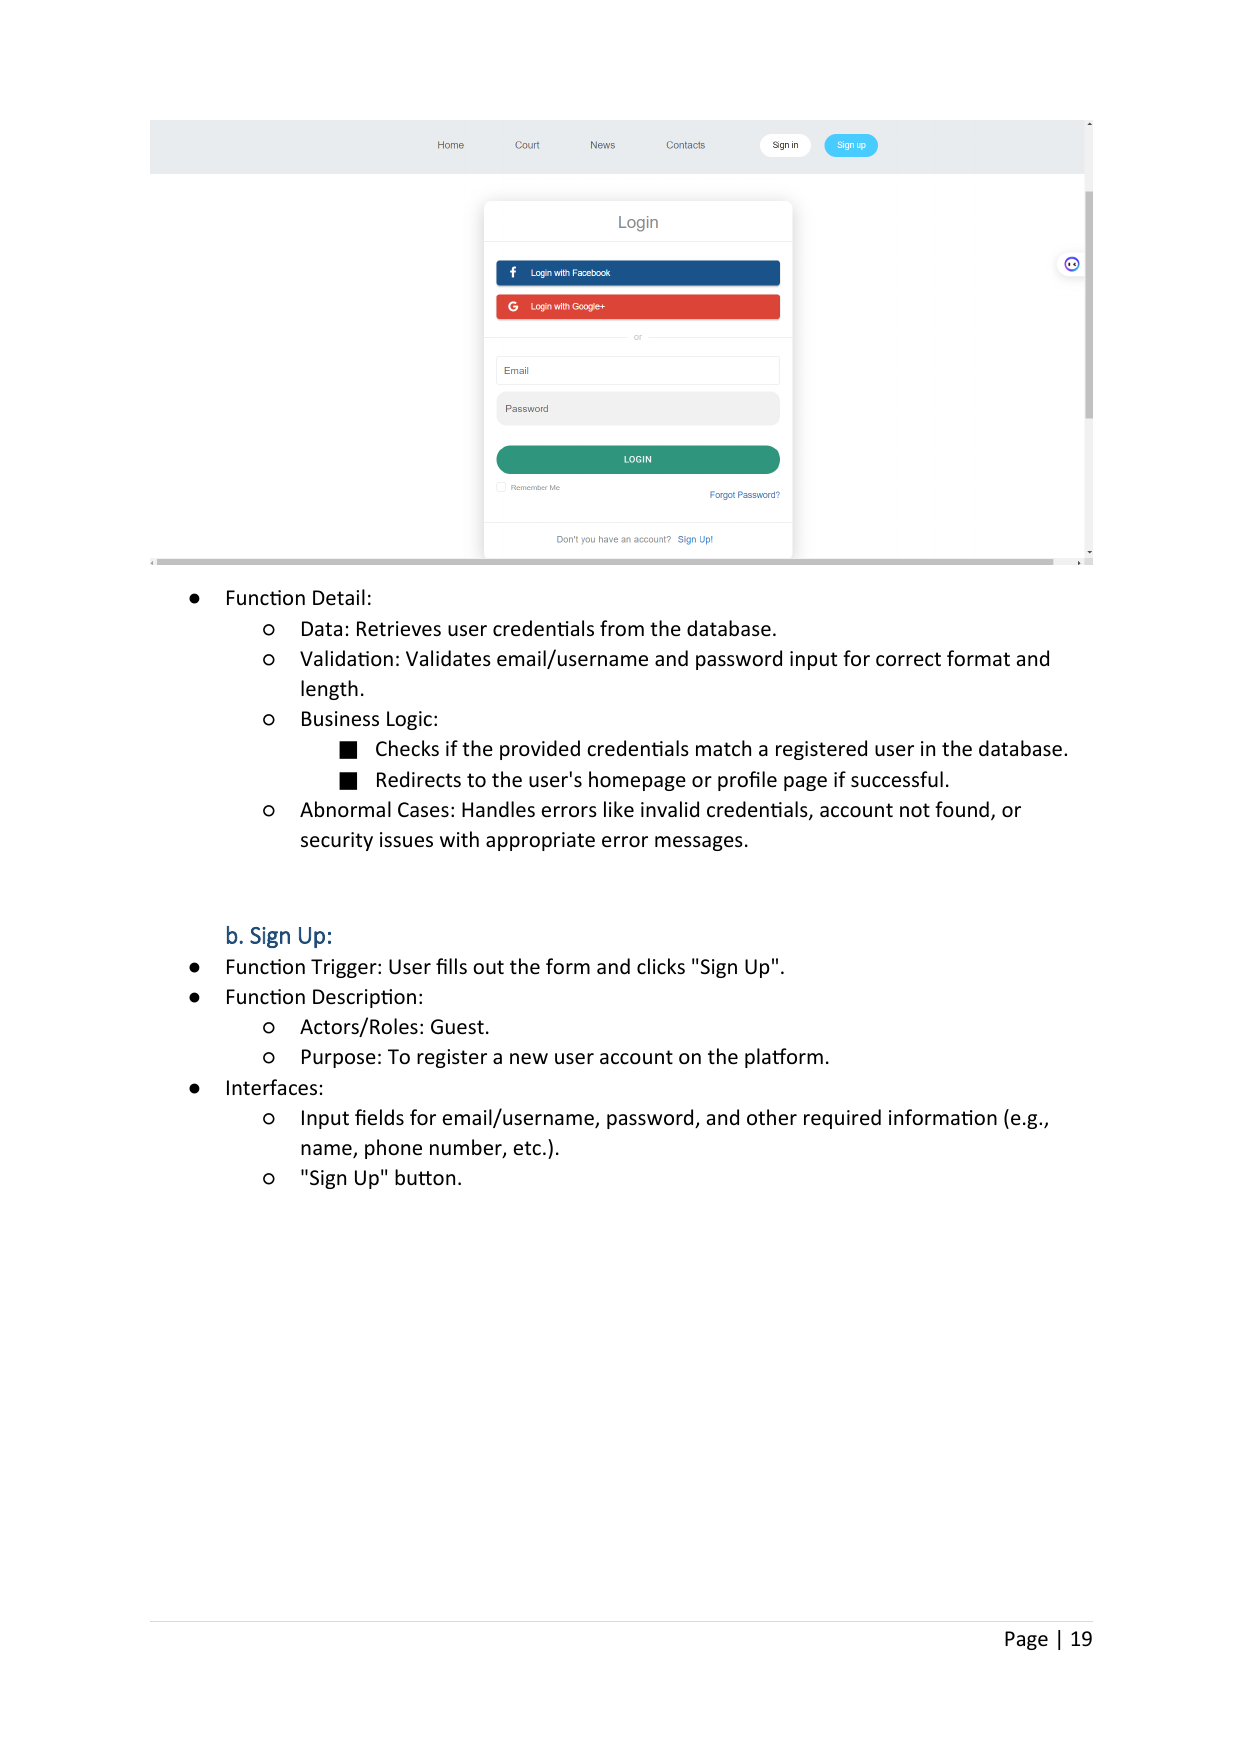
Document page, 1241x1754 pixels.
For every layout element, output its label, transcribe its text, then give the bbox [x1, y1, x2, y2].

list Business Logic: [262, 704, 1093, 732]
list Actors/Roles: Guest. [262, 1012, 1093, 1040]
list Function Detail: [187, 583, 1093, 612]
list Input fields for email/username, password, and other required information (e.g., name, phone number, etc.). [262, 1103, 1093, 1161]
picture [150, 120, 1093, 565]
list Abnormal Cases: Handles errors like invalid credentials, account not found, or security issues with appropriate error messages. [262, 795, 1093, 853]
list Data: Retrieves user credentials from the database. [262, 614, 1093, 642]
list Function Description: [187, 982, 1093, 1010]
list Purpose: To register a new user account on the platform. [262, 1042, 1093, 1071]
list Interfaces: [187, 1073, 1093, 1101]
list Checks if the provided credentials match a registered user in the database. [337, 734, 1093, 763]
list "Sign Up" button. [262, 1163, 1093, 1191]
list Redirects to the user's homepage or profile page if successful. [337, 765, 1093, 793]
subtitle b. Sign Up: [150, 919, 1093, 949]
list Function Trigger: User fills out the form and clicks "Sign Up". [187, 952, 1093, 980]
list Validation: Validates email/username and password input for correct format and length. [262, 644, 1093, 702]
